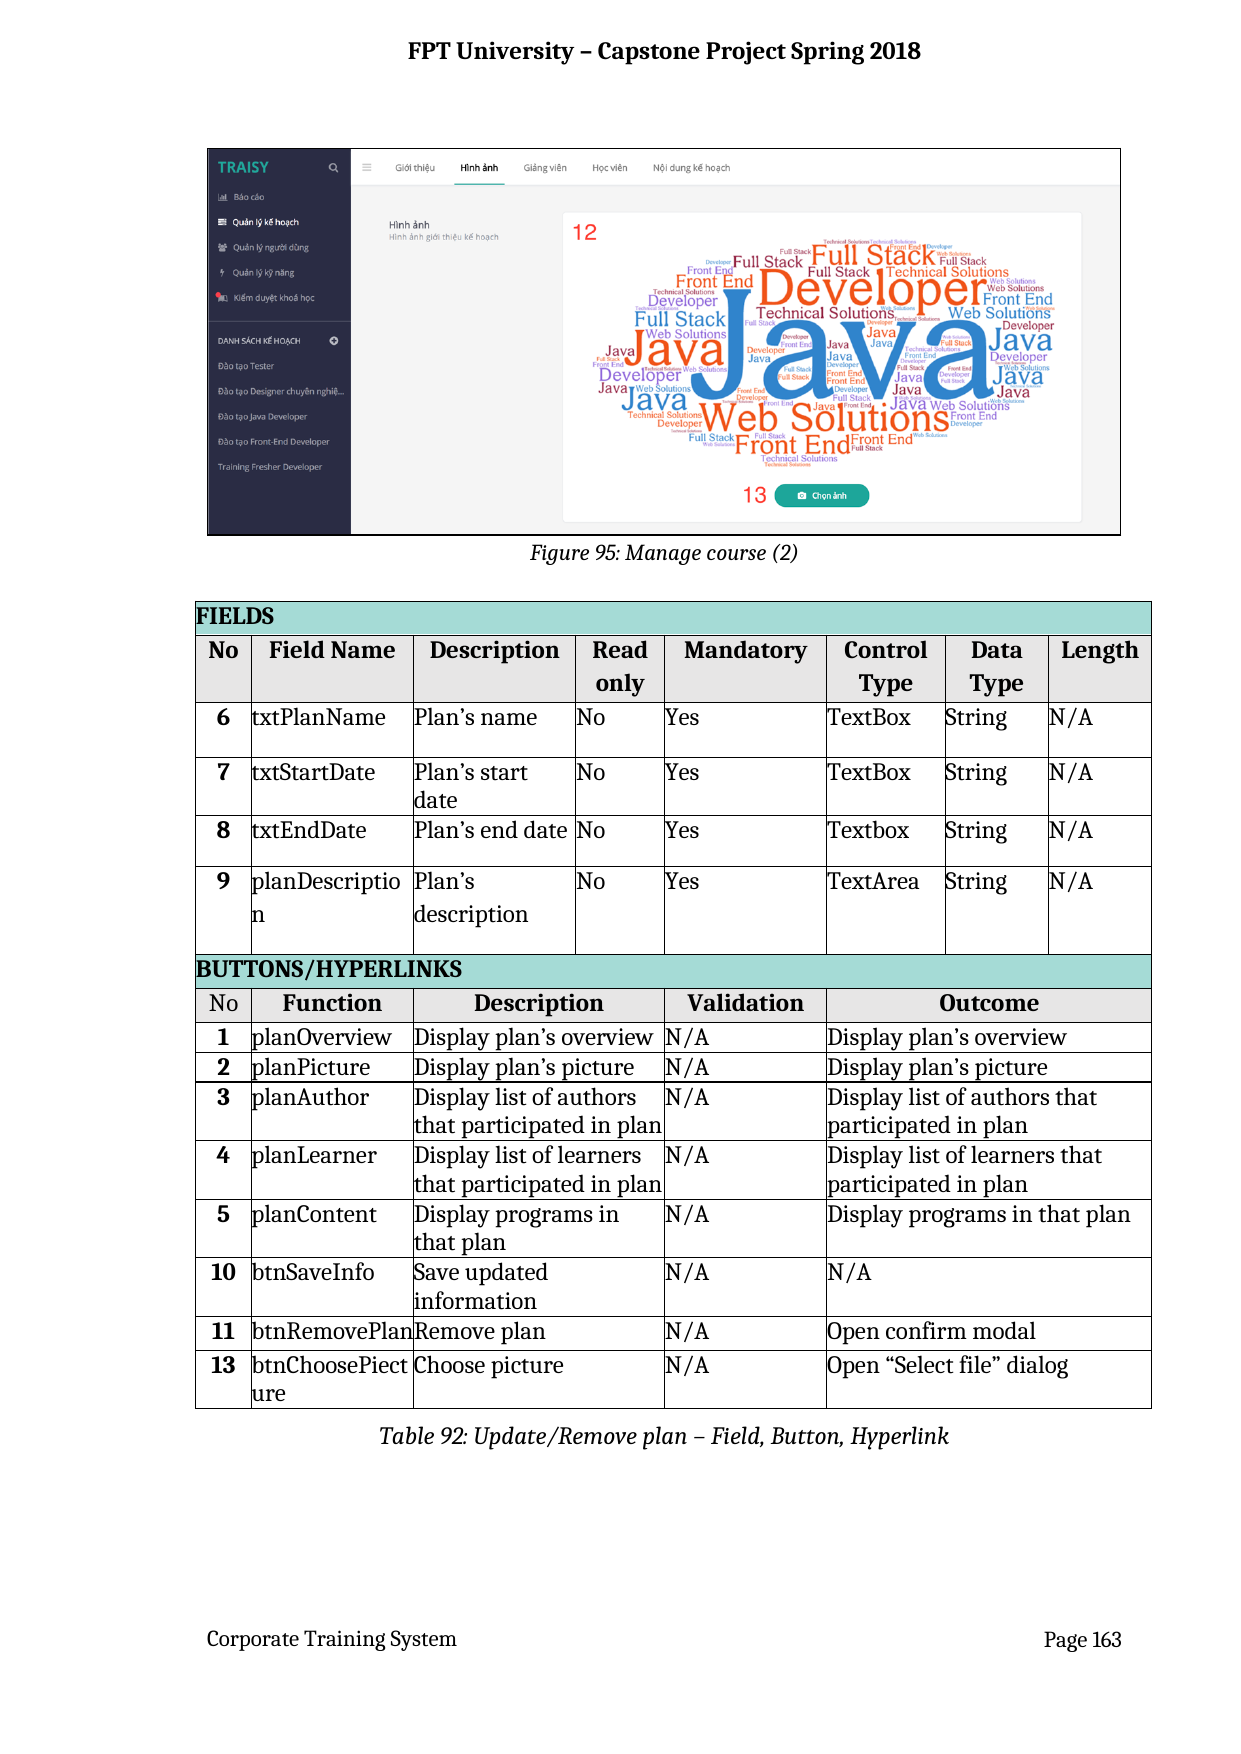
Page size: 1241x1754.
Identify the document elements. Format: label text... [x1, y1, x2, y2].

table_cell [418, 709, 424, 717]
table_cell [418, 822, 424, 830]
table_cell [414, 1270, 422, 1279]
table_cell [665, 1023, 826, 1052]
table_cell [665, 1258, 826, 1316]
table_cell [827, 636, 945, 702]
text Figure : Manage course (2) [207, 540, 1122, 566]
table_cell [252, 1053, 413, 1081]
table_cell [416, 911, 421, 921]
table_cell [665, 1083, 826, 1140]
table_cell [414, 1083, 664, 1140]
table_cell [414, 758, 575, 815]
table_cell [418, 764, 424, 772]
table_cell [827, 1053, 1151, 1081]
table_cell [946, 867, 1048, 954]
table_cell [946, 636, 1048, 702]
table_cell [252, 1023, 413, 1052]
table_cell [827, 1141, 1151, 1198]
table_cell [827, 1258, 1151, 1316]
picture [208, 149, 1120, 534]
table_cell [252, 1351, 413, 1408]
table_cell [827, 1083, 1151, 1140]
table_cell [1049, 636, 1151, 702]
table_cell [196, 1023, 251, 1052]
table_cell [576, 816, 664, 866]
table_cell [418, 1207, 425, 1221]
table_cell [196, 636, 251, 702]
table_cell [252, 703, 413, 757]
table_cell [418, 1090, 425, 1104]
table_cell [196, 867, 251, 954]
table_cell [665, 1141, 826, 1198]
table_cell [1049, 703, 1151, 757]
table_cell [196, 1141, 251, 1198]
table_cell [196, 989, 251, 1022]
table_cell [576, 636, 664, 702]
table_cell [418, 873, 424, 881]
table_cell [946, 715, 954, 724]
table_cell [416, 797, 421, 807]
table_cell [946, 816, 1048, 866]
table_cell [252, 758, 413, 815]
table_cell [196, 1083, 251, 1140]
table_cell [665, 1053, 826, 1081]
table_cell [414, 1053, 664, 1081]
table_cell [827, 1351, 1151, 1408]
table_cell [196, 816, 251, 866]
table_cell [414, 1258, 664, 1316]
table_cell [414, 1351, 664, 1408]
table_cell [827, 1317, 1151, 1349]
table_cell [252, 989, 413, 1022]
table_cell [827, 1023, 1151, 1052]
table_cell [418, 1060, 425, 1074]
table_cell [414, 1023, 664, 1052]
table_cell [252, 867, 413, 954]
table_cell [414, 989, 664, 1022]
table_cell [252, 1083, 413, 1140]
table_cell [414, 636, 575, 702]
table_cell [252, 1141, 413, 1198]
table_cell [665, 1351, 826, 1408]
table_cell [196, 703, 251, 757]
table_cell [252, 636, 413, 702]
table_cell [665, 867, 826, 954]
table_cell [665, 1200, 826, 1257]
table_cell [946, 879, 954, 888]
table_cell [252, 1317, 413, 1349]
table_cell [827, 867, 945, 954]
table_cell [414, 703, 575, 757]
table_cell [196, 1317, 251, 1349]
list Table : Update/Remove plan – Field, Button, Hyperlink [207, 1422, 1122, 1450]
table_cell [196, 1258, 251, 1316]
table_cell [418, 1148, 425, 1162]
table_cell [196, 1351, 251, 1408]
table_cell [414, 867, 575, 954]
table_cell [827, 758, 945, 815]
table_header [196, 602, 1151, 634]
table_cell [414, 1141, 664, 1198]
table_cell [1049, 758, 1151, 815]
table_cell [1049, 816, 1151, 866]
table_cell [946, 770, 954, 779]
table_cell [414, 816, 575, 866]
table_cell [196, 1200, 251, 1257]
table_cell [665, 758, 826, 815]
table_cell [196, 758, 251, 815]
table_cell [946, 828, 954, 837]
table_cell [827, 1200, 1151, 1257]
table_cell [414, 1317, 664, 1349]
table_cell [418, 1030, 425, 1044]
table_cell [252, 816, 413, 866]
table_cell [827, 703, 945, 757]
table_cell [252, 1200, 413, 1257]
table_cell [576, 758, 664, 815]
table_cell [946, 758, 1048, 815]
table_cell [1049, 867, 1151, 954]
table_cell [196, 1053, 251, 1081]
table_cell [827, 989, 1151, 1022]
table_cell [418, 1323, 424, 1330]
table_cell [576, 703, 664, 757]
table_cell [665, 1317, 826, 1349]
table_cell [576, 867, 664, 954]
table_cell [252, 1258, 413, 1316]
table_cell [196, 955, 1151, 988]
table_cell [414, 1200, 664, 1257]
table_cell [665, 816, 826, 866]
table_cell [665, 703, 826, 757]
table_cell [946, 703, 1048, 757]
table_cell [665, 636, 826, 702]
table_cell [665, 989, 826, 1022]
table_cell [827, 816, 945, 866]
